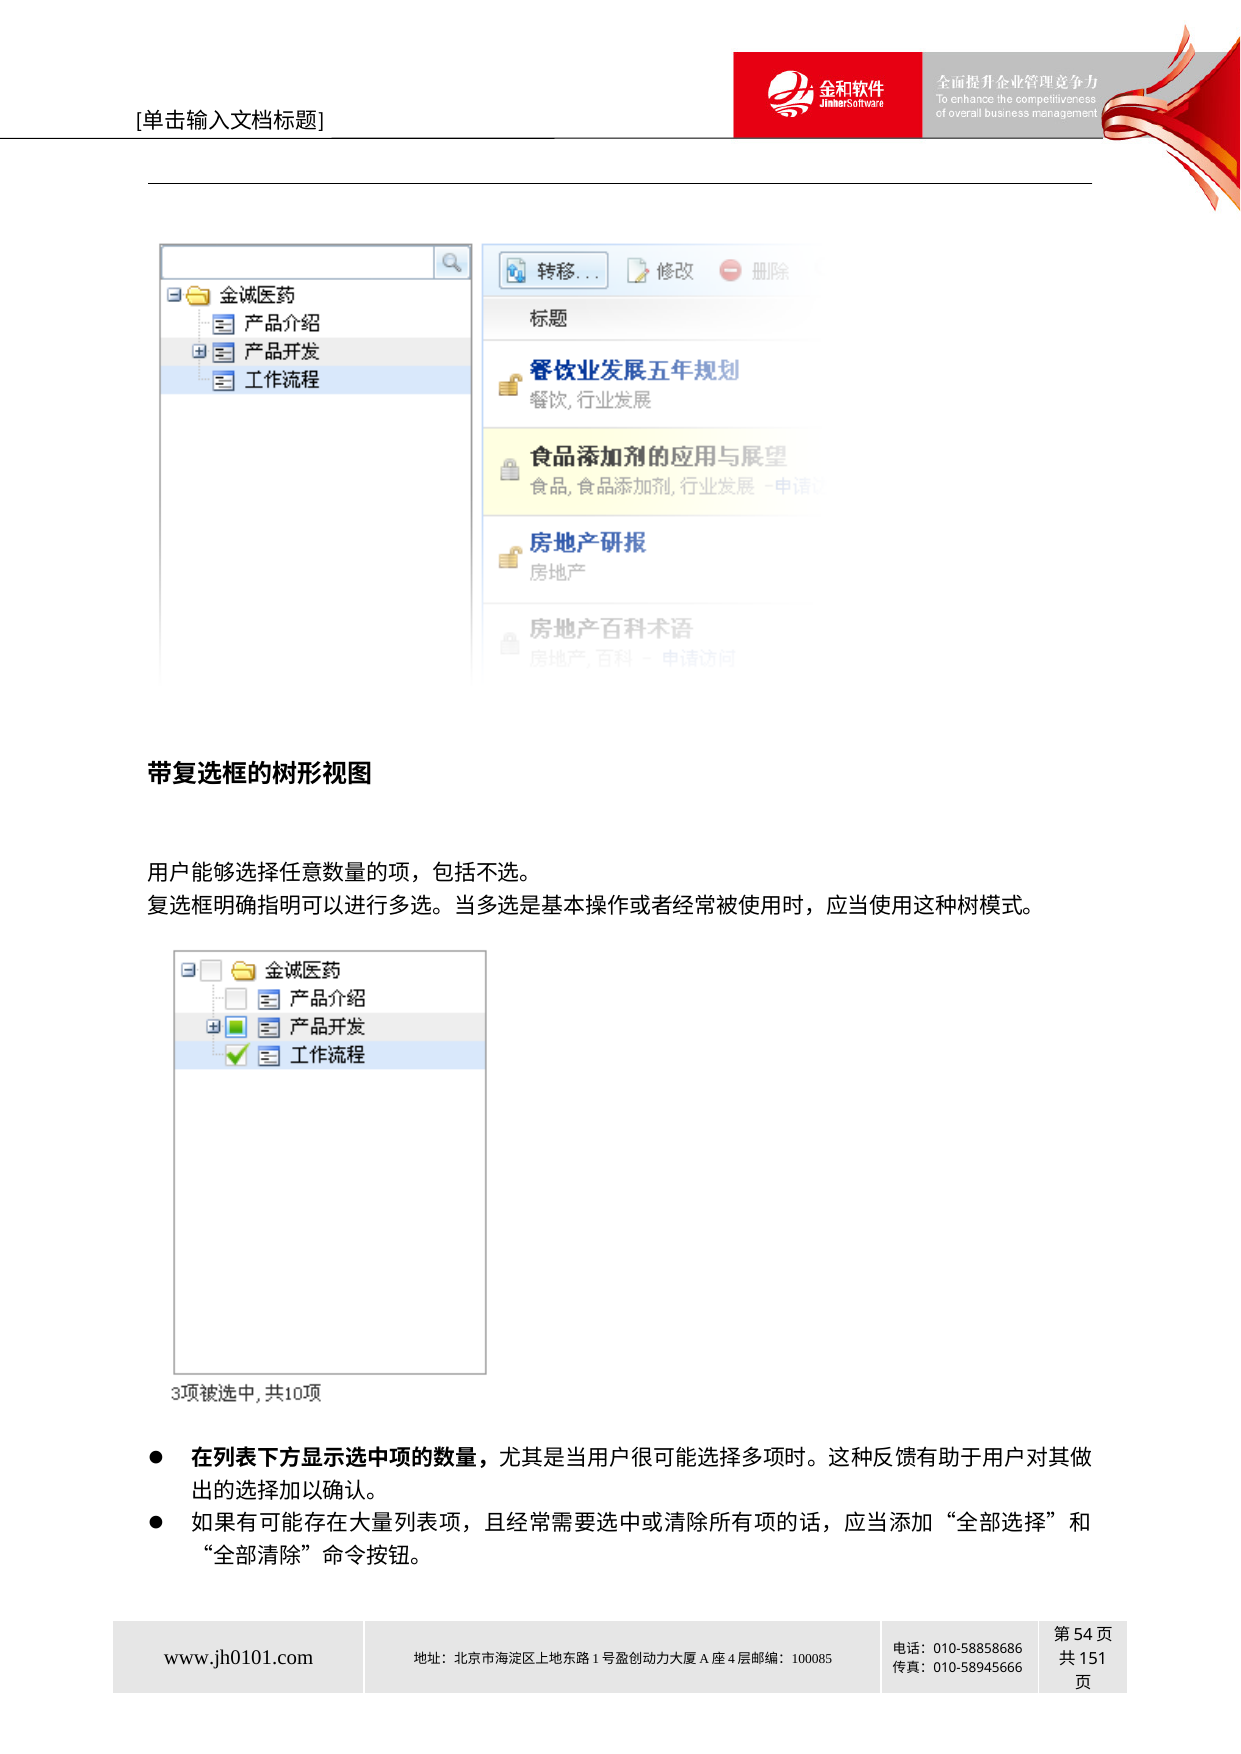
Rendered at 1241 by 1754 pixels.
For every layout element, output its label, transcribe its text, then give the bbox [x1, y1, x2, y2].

subtitle 带复选框的树形视图 [148, 739, 1092, 804]
picture [147, 927, 512, 1433]
list 如果有可能存在大量列表项，且经常需要选中或清除所有项的话，应当添加“全部选择”和“全部清除”命令按钮。 [148, 1505, 1092, 1570]
text 复选框明确指明可以进行多选。当多选是基本操作或者经常被使用时，应当使用这种树模式。 [148, 887, 1092, 920]
picture [147, 0, 1241, 700]
text 用户能够选择任意数量的项，包括不选。 [148, 855, 1092, 887]
list 在列表下方显示选中项的数量，尤其是当用户很可能选择多项时。这种反馈有助于用户对其做出的选择加以确认。 [148, 1440, 1092, 1505]
